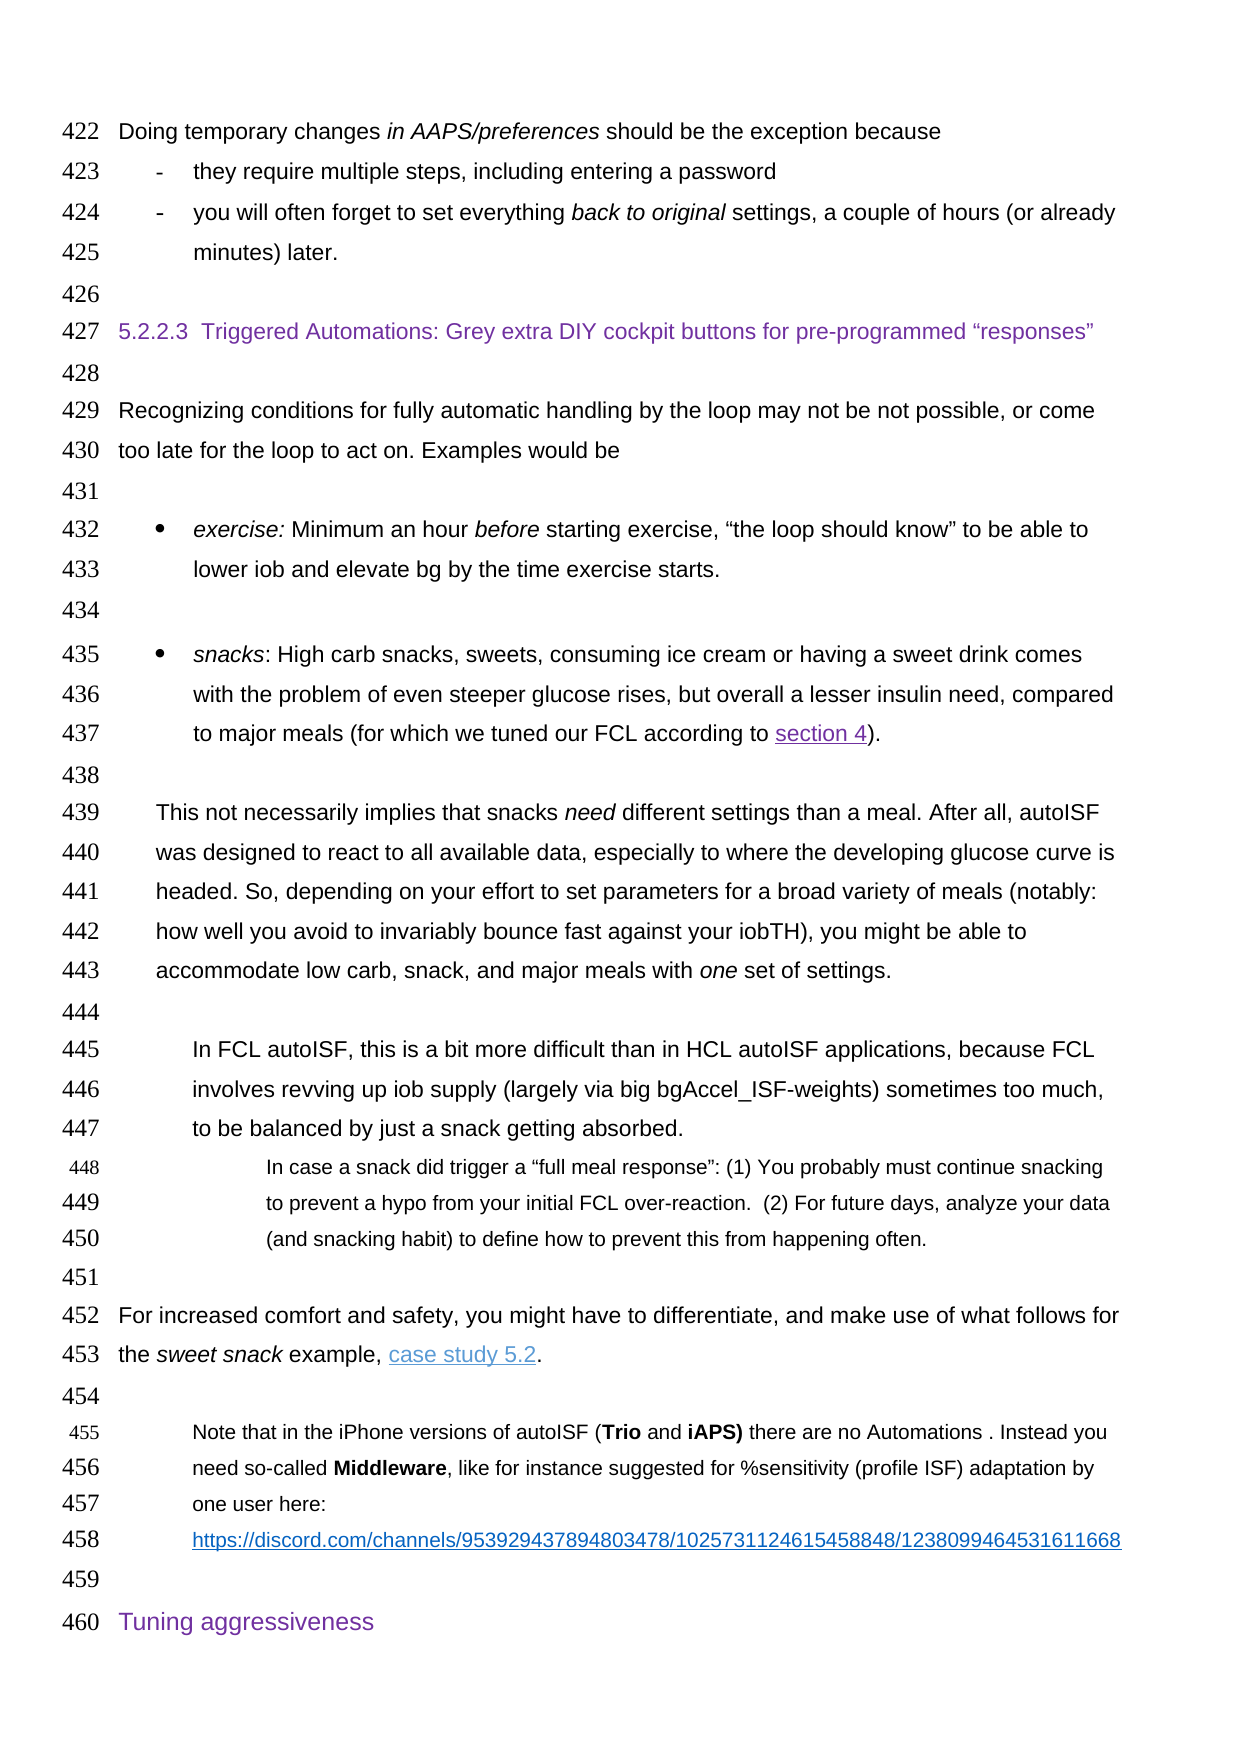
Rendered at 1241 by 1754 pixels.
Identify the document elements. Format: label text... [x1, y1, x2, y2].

text This not necessarily implies that snacks need different settings than a meal. After all, autoISF was designed to react to all available data, especially to where the developing glucose curve is headed. So, depending on your effort to set parameters for a broad variety of meals (notably: how well you avoid to invariably bounce fast against your iobTH), you might be able to accommodate low carb, snack, and major meals with one set of settings. [156, 799, 1122, 983]
text In case a snack did trigger a “full meal response”: (1) You probably must continue snacking to prevent a hypo from your initial FCL over-reaction. (2) For future days, analyze your data (and snacking habit) to define how to prevent this from happening often. [266, 1154, 1122, 1250]
text Doing temporary changes in AAPS/preferences should be the exception because [118, 118, 1122, 144]
text Note that in the iPhone versions of autoISF (Trio and iAPS) there are no Automations . Instead you need so-called Middleware, like for instance suggested for %sensitivity (profile ISF) adaptation by one user here: https://discord.com/channels/953929437894803478/1025731124615458848/1238099464531611668 [192, 1420, 1122, 1549]
text 5.2.2.3 Triggered Automations: Grey extra DIY cockpit buttons for pre-programmed “responses” [118, 318, 1122, 344]
list exercise: Minimum an hour before starting exercise, “the loop should know” to be able to lower iob and elevate bg by the time exercise starts. [156, 516, 1122, 582]
text In FCL autoISF, this is a bit more difficult than in HCL autoISF applications, because FCL involves revving up iob supply (largely via big bgAccel_ISF-weights) sometimes too much, to be balanced by just a snack getting absorbed. [192, 1036, 1122, 1141]
text Recognizing conditions for fully automatic handling by the loop may not be not possible, or come too late for the loop to act on. Examples would be [118, 397, 1122, 463]
list they require multiple steps, including entering a password [156, 158, 1122, 184]
list you will often forget to set everything back to original settings, a couple of hours (or already minutes) later. [156, 197, 1122, 266]
list snacks: High carb snacks, sweets, consuming ice cream or having a sweet drink comes with the problem of even steeper glucose rises, but overall a lesser insulin need, compared to major meals (for which we tuned our FCL according to section 4). [156, 641, 1122, 747]
text Tuning aggressiveness [118, 1607, 1122, 1636]
text For increased comfort and safety, you might have to differentiate, and make use of what follows for the sweet snack example, case study 5.2. [118, 1302, 1122, 1368]
